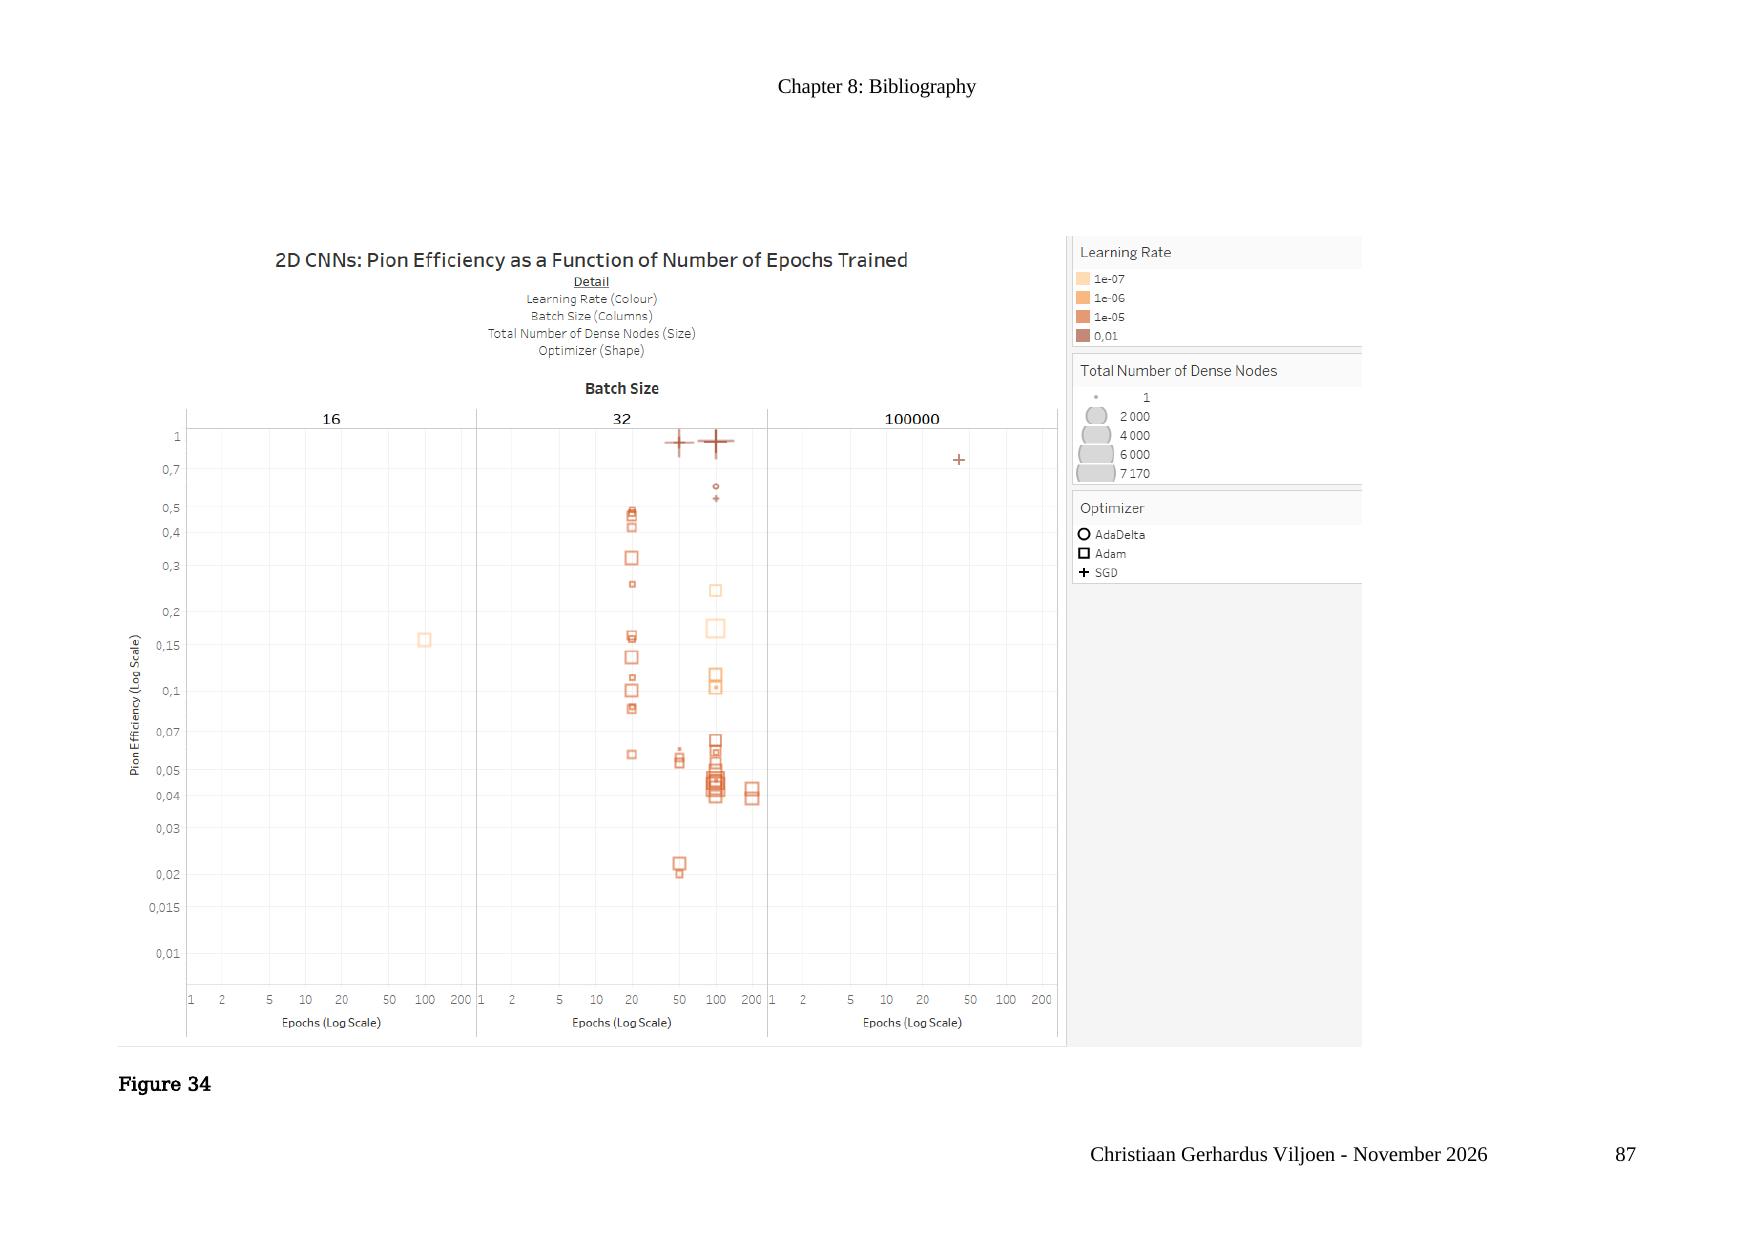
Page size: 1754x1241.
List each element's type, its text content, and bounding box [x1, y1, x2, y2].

picture [118, 236, 1362, 1047]
